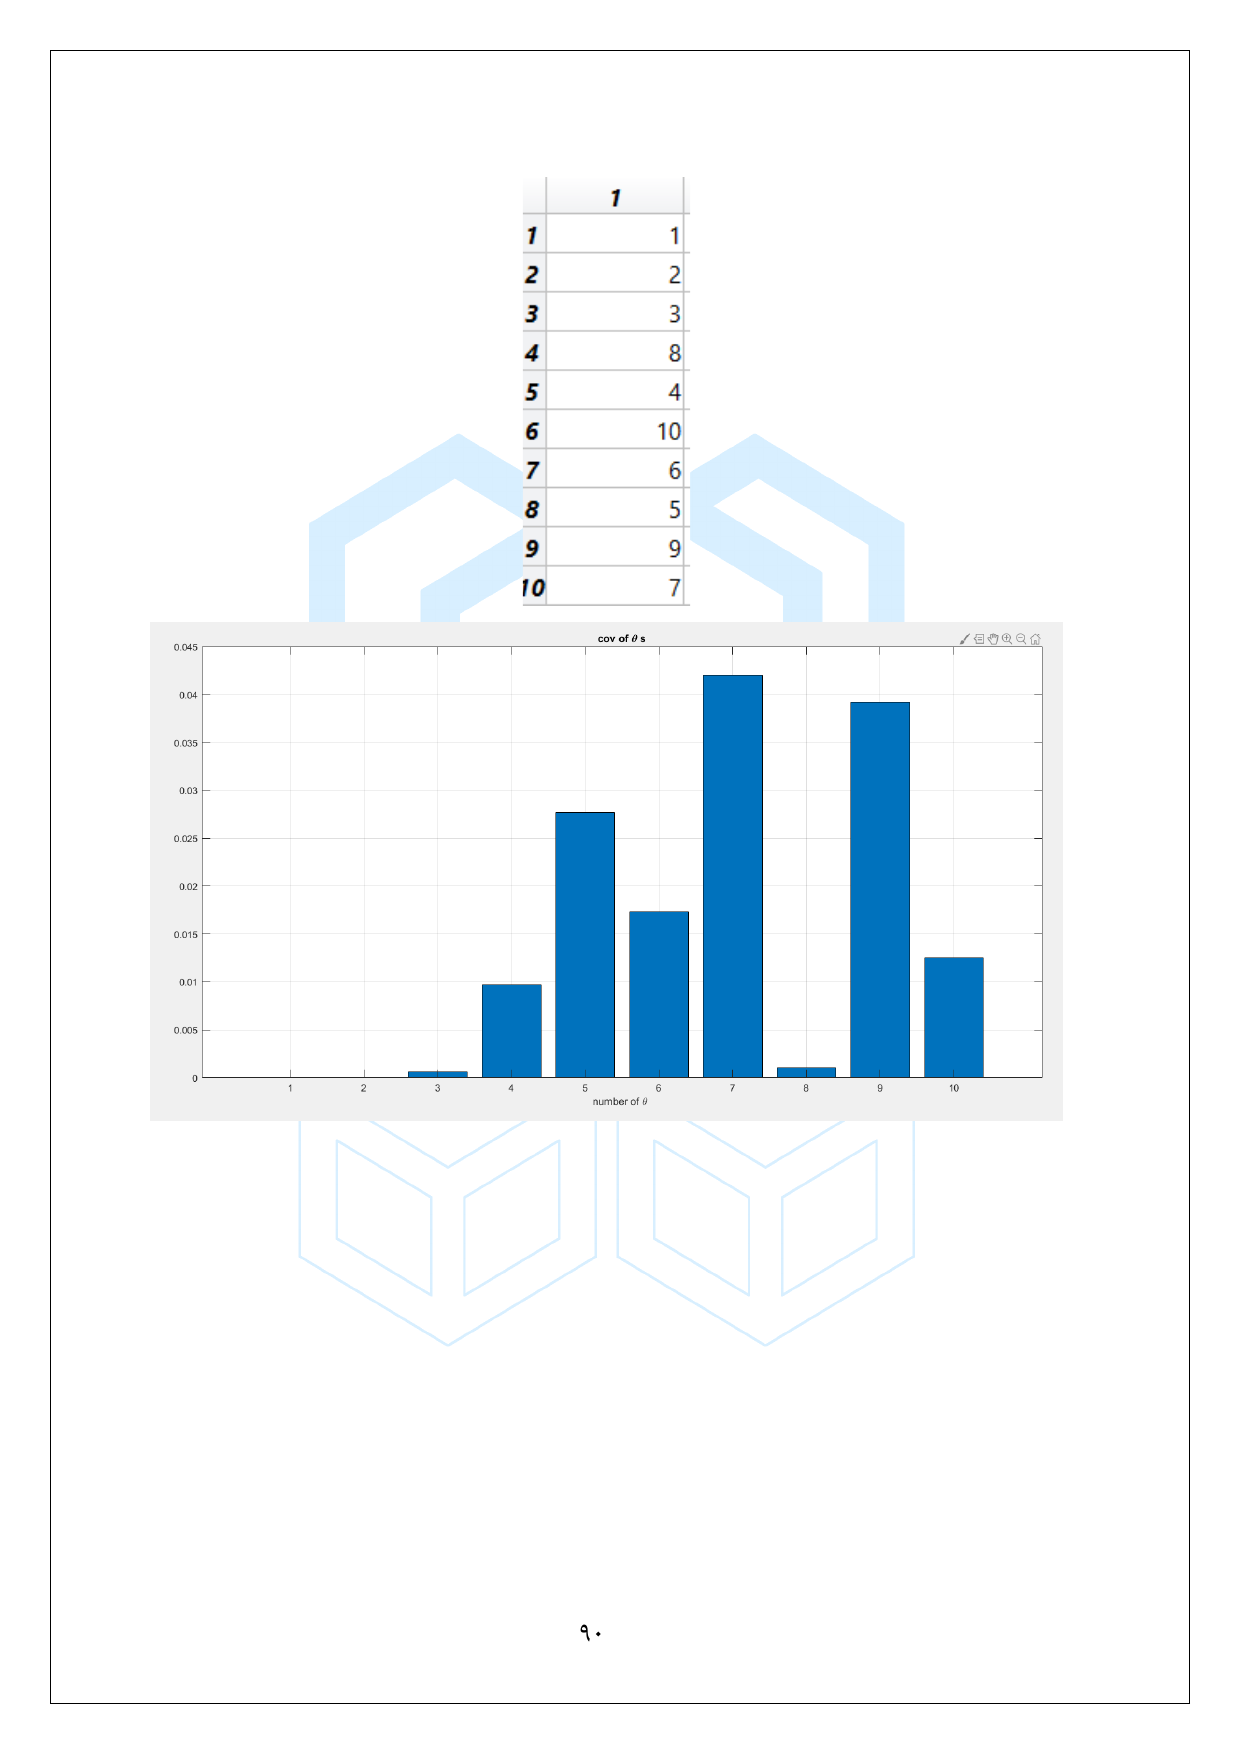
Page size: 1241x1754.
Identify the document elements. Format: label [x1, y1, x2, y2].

picture [522, 177, 690, 606]
picture [150, 622, 1063, 1121]
